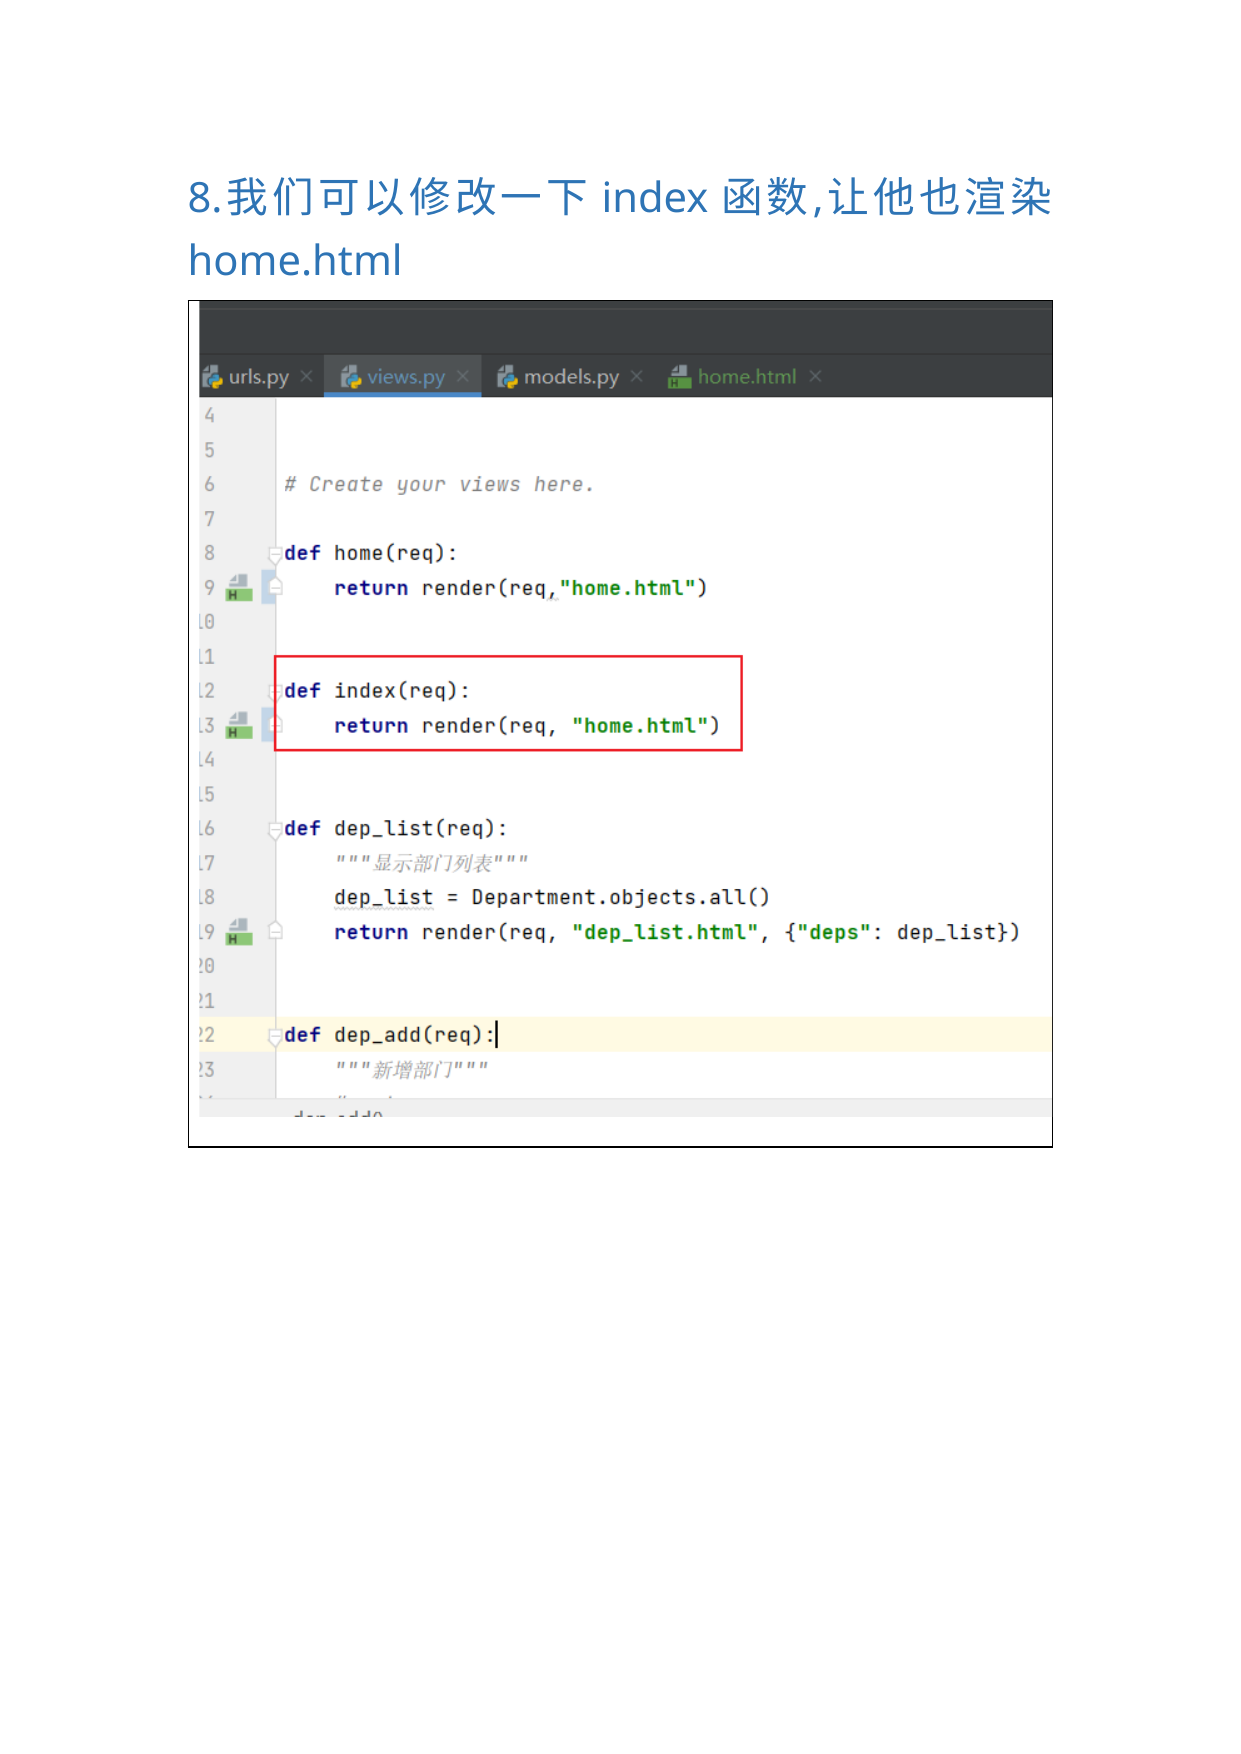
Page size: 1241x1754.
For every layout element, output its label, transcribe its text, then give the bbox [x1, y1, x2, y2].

picture [199, 301, 1053, 1117]
table_header [189, 301, 1052, 1146]
subtitle 8.我们可以修改一下index函数,让他也渲染home.html [187, 162, 1053, 292]
